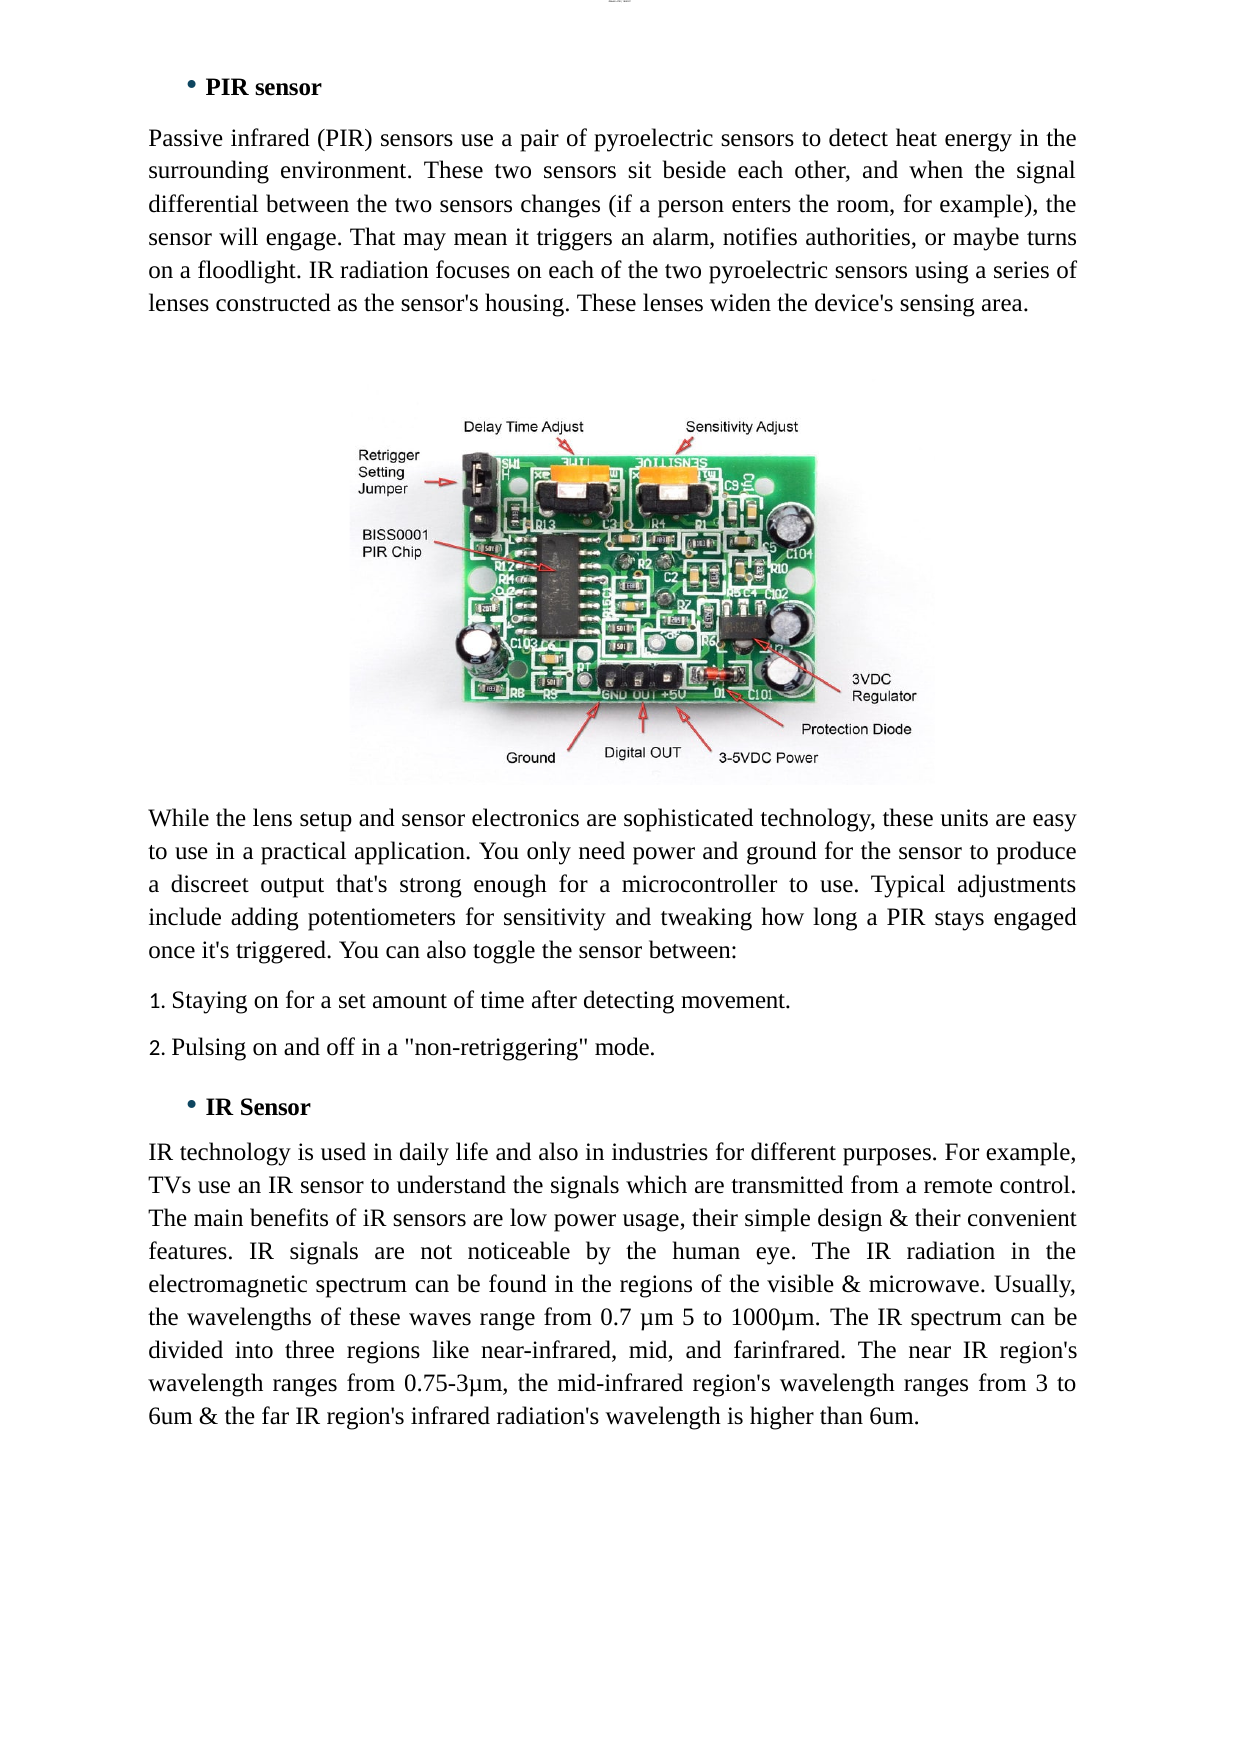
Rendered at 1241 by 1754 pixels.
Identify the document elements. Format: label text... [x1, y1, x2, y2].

subtitle PIR sensor [186, 64, 1117, 103]
list Staying on for a set amount of time after detecting movement. [148, 985, 1117, 1014]
text While the lens setup and sensor electronics are sophisticated technology, these units are easy to use in a practical application. You only need power and ground for the sensor to produce a discreet output that's strong enough for a microcontroller to use. Typical adjustments include adding potentiometers for sensitivity and tweaking how long a PIR stays engaged once it's triggered. You can also toggle the sensor between: [148, 803, 1077, 964]
subtitle IR Sensor [186, 1084, 1117, 1122]
text IR technology is used in daily life and also in industries for different purposes. For example, TVs use an IR sensor to understand the signals which are transmitted from a remote control. The main benefits of iR sensors are low power usage, their simple design & their convenient features. IR signals are not noticeable by the human eye. The IR radiation in the electromagnetic spectrum can be found in the regions of the visible & microwave. Usually, the wavelengths of these waves range from 0.7 µm 5 to 1000µm. The IR spectrum can be divided into three regions like near-infrared, mid, and farinfrared. The near IR region's wavelength ranges from 0.75-3µm, the mid-infrared region's wavelength ranges from 3 to 6um & the far IR region's infrared radiation's wavelength is higher than 6um. [148, 1137, 1077, 1430]
picture [349, 373, 936, 785]
text Passive infrared (PIR) sensors use a pair of pyroelectric sensors to detect heat energy in the surrounding environment. These two sensors sit beside each other, and when the signal differential between the two sensors changes (if a person enters the room, for example), the sensor will engage. That may mean it triggers an alarm, notifies authorities, or maybe turns on a floodlight. IR radiation focuses on each of the two pyroelectric sensors using a series of lenses constructed as the sensor's housing. These lenses widen the device's sensing area. [148, 123, 1077, 316]
list Pulsing on and off in a "non-retriggering" mode. [148, 1032, 1117, 1061]
